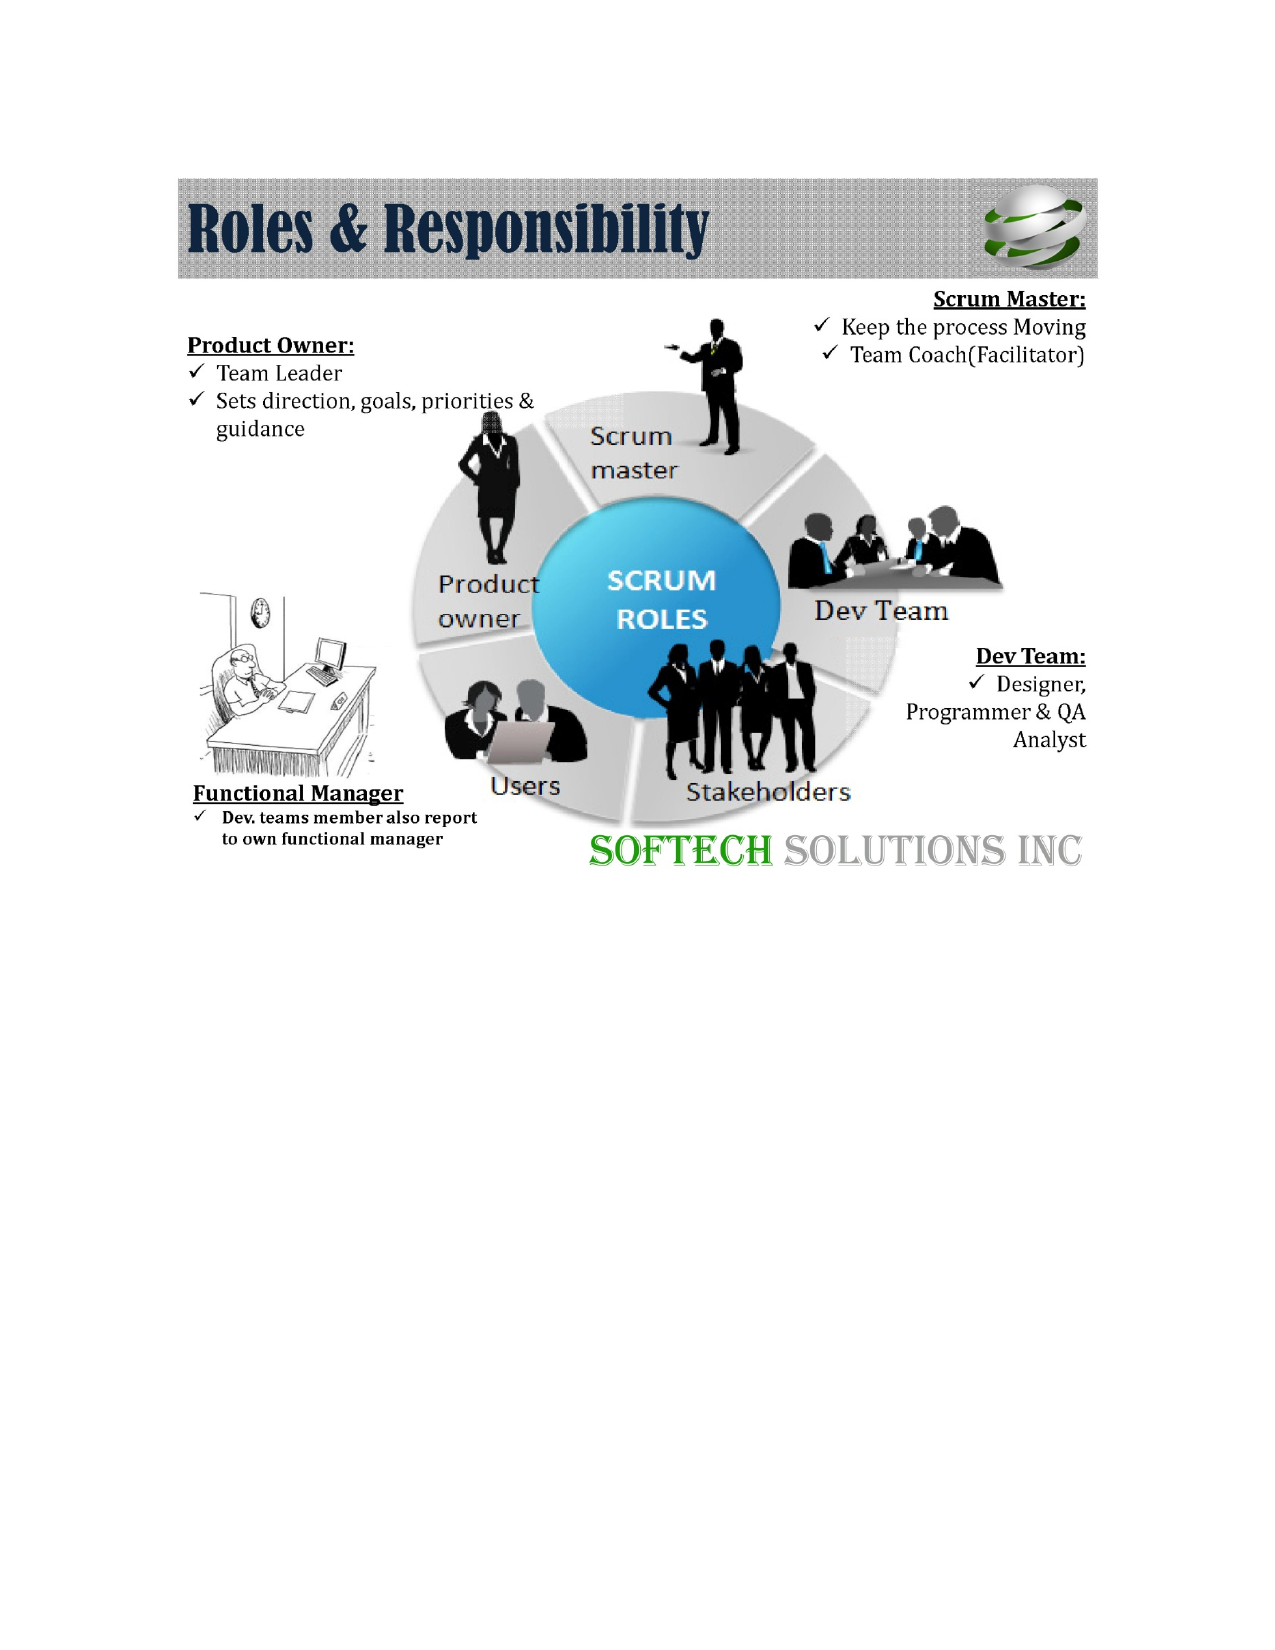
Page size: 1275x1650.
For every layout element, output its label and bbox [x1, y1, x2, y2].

picture [150, 150, 1125, 904]
